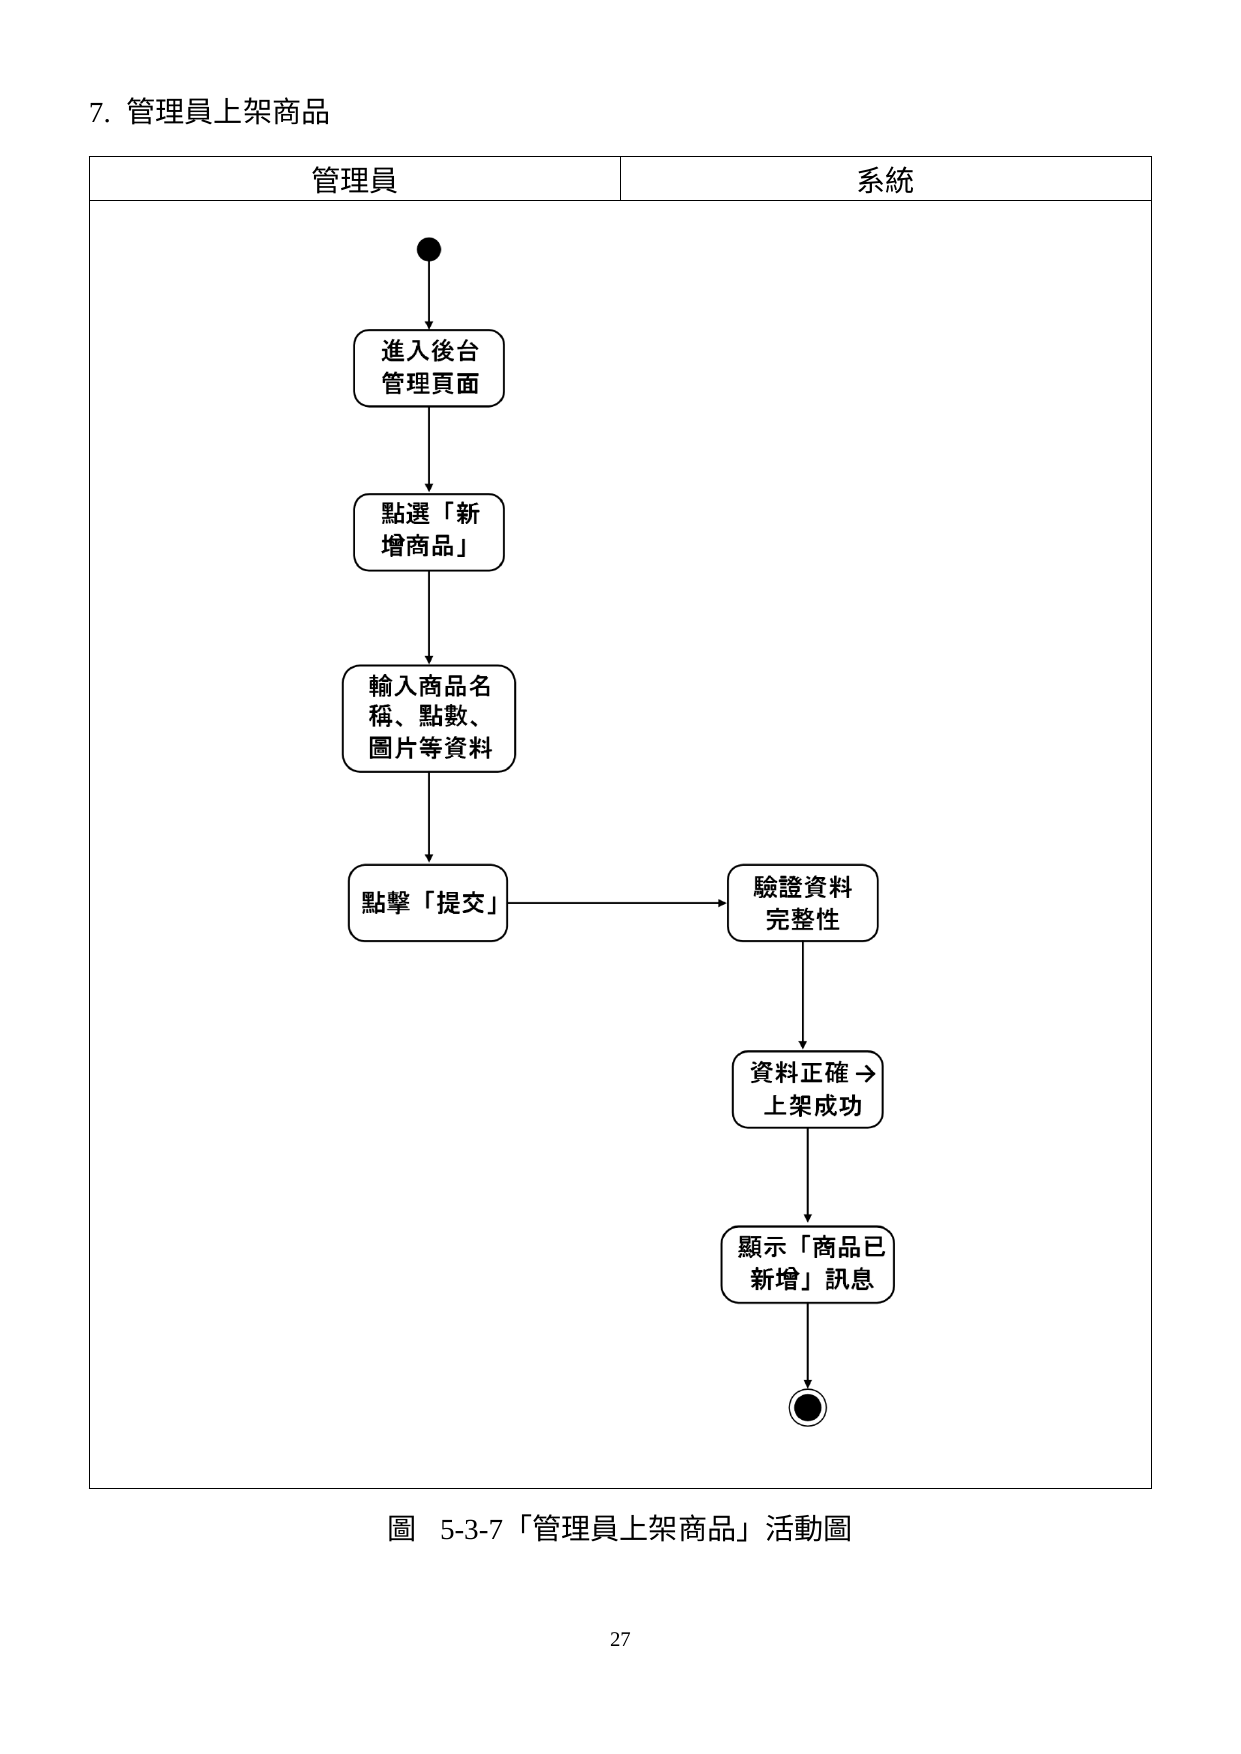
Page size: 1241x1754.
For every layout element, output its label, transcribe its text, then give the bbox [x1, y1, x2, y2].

table_header 系統 [621, 157, 1151, 199]
picture [337, 234, 903, 1431]
text 圖 165-3-7「管理員上架商品」活動圖 [89, 1489, 1152, 1564]
table_cell [90, 201, 1151, 1488]
list 管理員上架商品 [89, 89, 1152, 131]
table_header 管理員 [90, 157, 620, 199]
